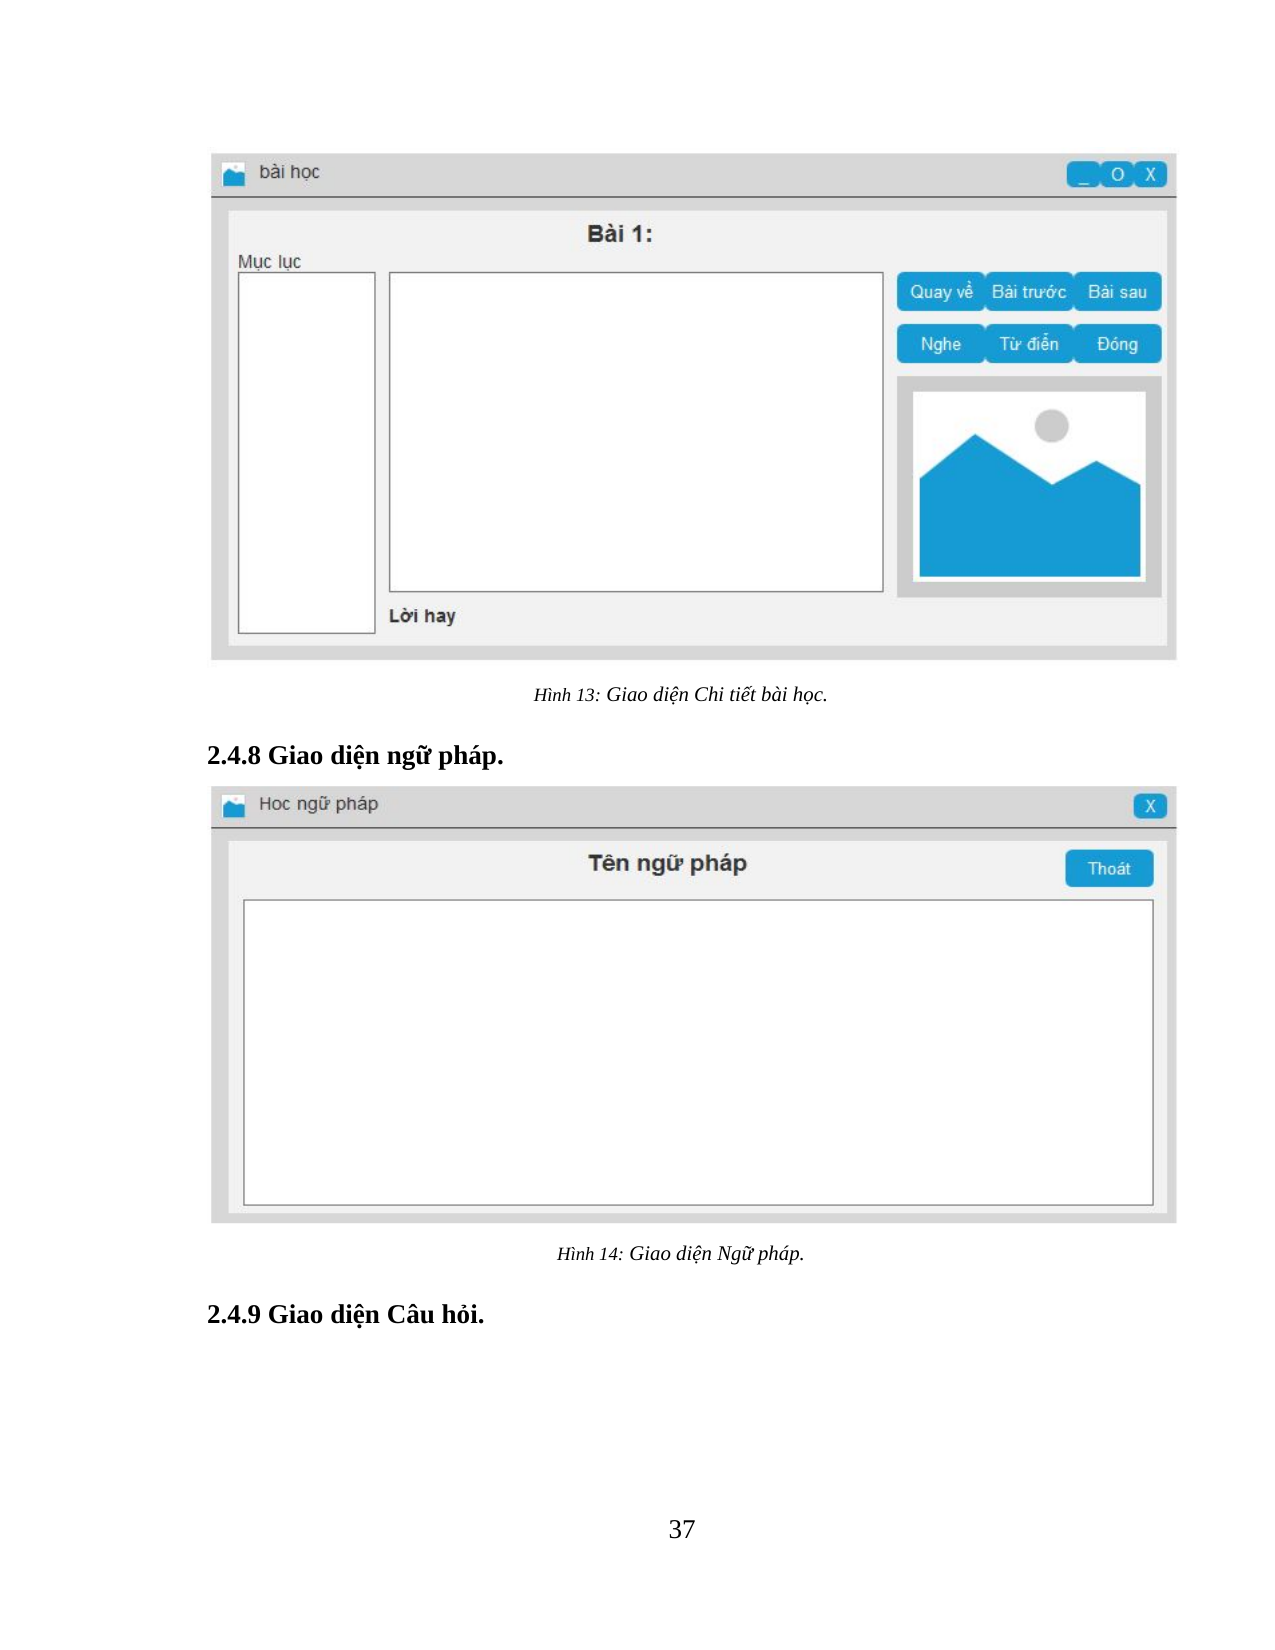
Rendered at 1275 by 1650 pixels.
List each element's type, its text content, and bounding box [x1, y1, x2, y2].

text Hình 14: Giao diện Ngữ pháp. [207, 1241, 1157, 1265]
picture [206, 786, 1182, 1227]
picture [206, 147, 1182, 668]
text 2.4.8 Giao diện ngữ pháp. [207, 739, 1157, 770]
text Hình 13: Giao diện Chi tiết bài học. [207, 682, 1157, 706]
text 2.4.9 Giao diện Câu hỏi. [207, 1298, 1157, 1329]
